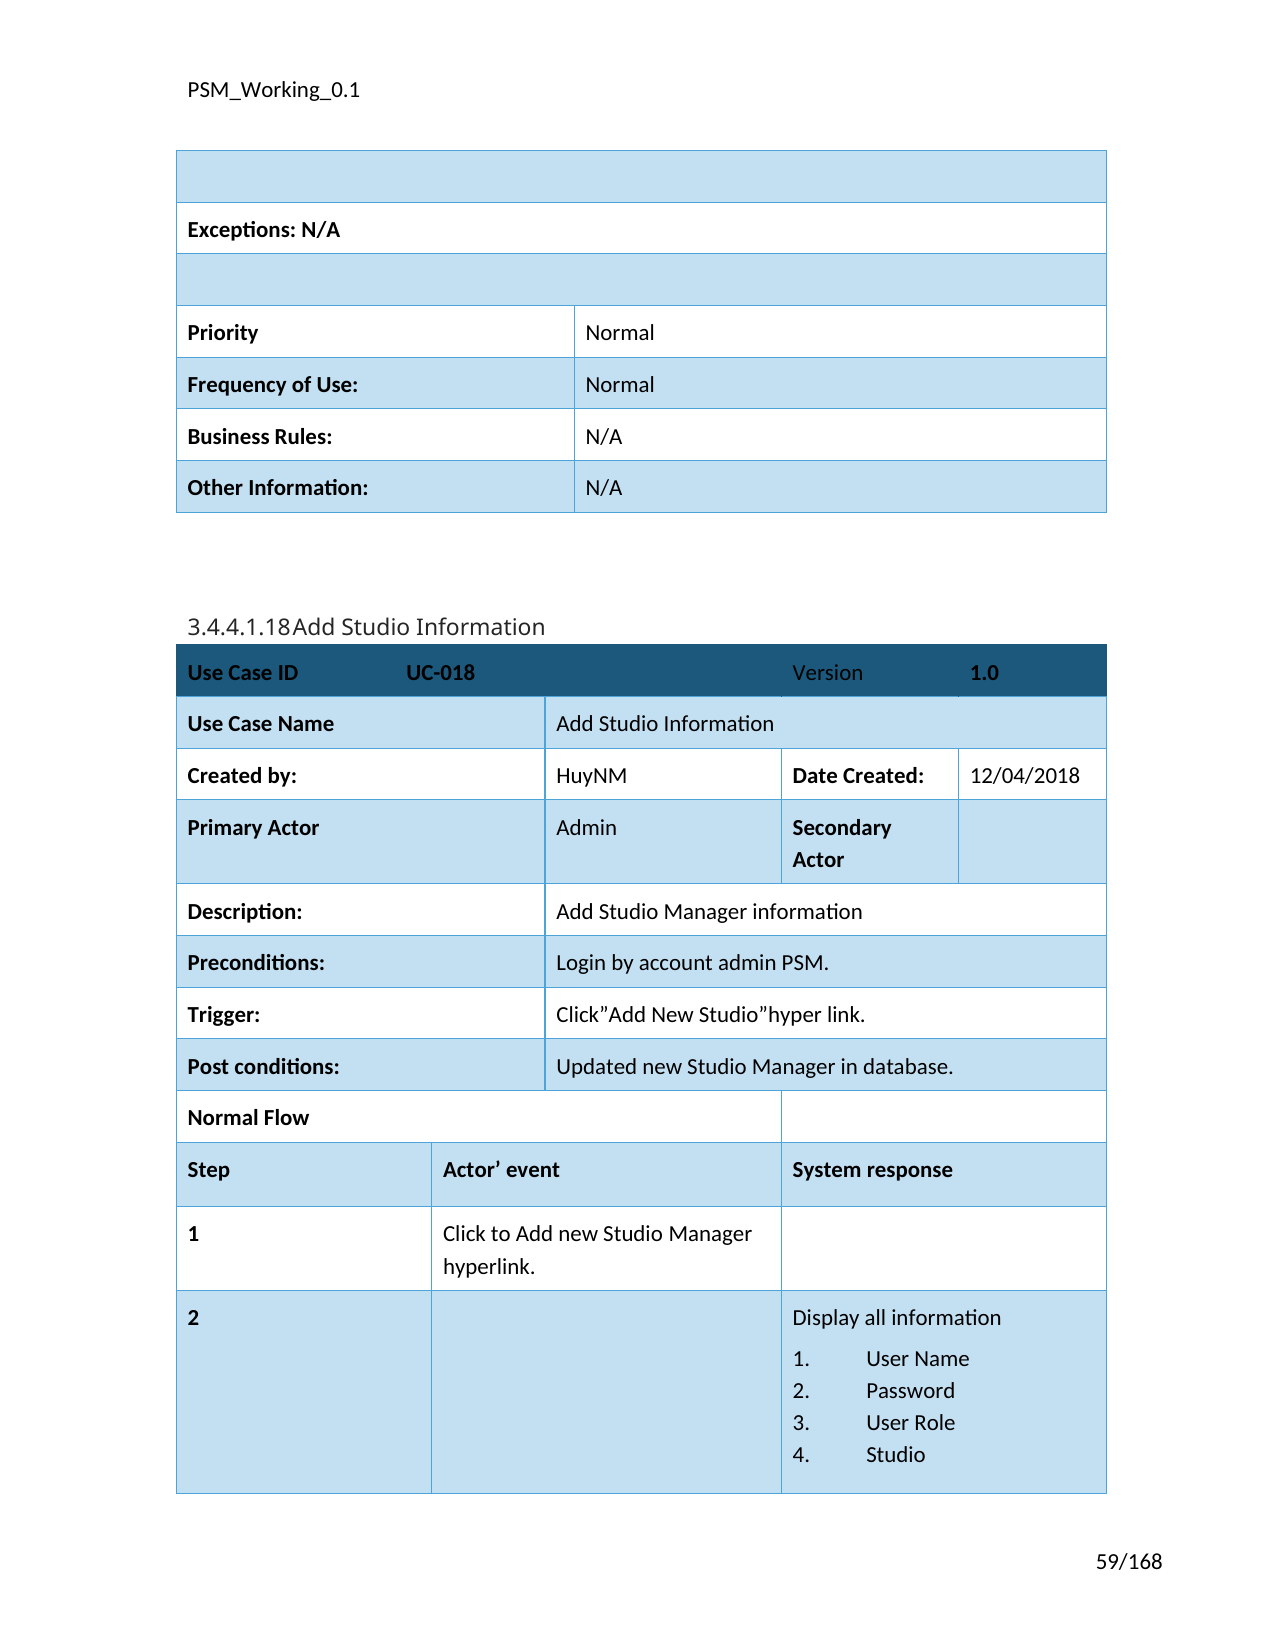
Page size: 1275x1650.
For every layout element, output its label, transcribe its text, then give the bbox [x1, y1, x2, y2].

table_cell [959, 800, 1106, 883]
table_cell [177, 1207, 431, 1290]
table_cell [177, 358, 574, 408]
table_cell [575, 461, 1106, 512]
subtitle Add Studio Information [187, 611, 1125, 642]
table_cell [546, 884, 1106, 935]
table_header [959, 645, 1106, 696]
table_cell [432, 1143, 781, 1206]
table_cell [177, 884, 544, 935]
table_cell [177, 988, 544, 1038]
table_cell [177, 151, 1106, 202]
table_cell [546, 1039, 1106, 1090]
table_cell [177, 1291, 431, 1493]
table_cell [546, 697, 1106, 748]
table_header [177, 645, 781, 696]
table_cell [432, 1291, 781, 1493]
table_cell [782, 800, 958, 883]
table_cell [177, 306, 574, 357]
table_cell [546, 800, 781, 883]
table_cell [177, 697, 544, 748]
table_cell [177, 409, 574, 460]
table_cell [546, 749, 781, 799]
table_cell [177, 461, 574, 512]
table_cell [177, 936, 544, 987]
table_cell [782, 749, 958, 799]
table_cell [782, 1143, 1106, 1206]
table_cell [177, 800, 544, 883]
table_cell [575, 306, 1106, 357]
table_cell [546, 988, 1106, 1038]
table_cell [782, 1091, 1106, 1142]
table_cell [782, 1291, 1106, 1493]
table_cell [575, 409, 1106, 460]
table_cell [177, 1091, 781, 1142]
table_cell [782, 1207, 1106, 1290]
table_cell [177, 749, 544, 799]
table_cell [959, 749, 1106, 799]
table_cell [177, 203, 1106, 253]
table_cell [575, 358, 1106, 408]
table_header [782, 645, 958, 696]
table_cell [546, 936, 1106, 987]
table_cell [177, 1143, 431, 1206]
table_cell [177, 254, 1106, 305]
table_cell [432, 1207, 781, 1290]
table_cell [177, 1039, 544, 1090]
